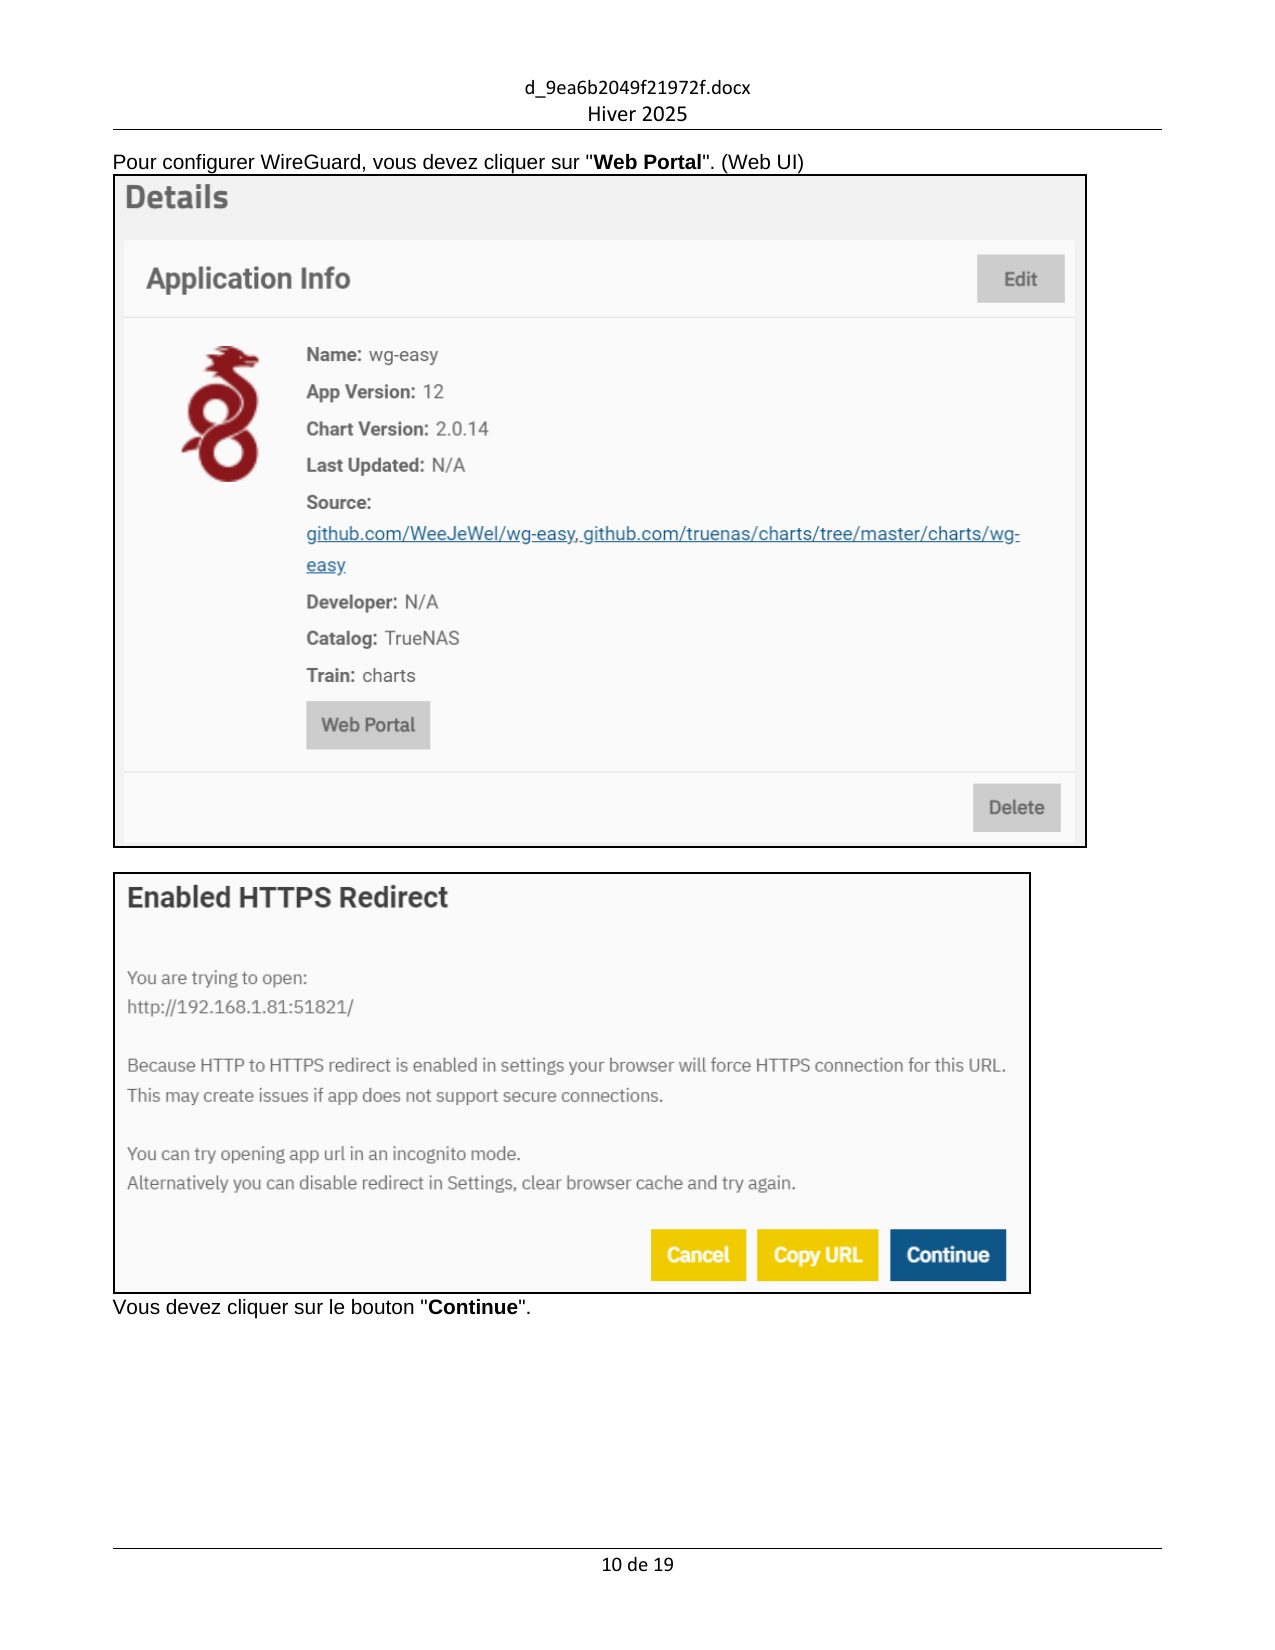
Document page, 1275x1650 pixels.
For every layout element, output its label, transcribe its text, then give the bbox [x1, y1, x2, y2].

picture [115, 874, 1029, 1292]
text Pour configurer WireGuard, vous devez cliquer sur "Web Portal". (Web UI) [112, 150, 1162, 174]
picture [115, 176, 1085, 846]
text Vous devez cliquer sur le bouton "Continue". [112, 1294, 1162, 1318]
